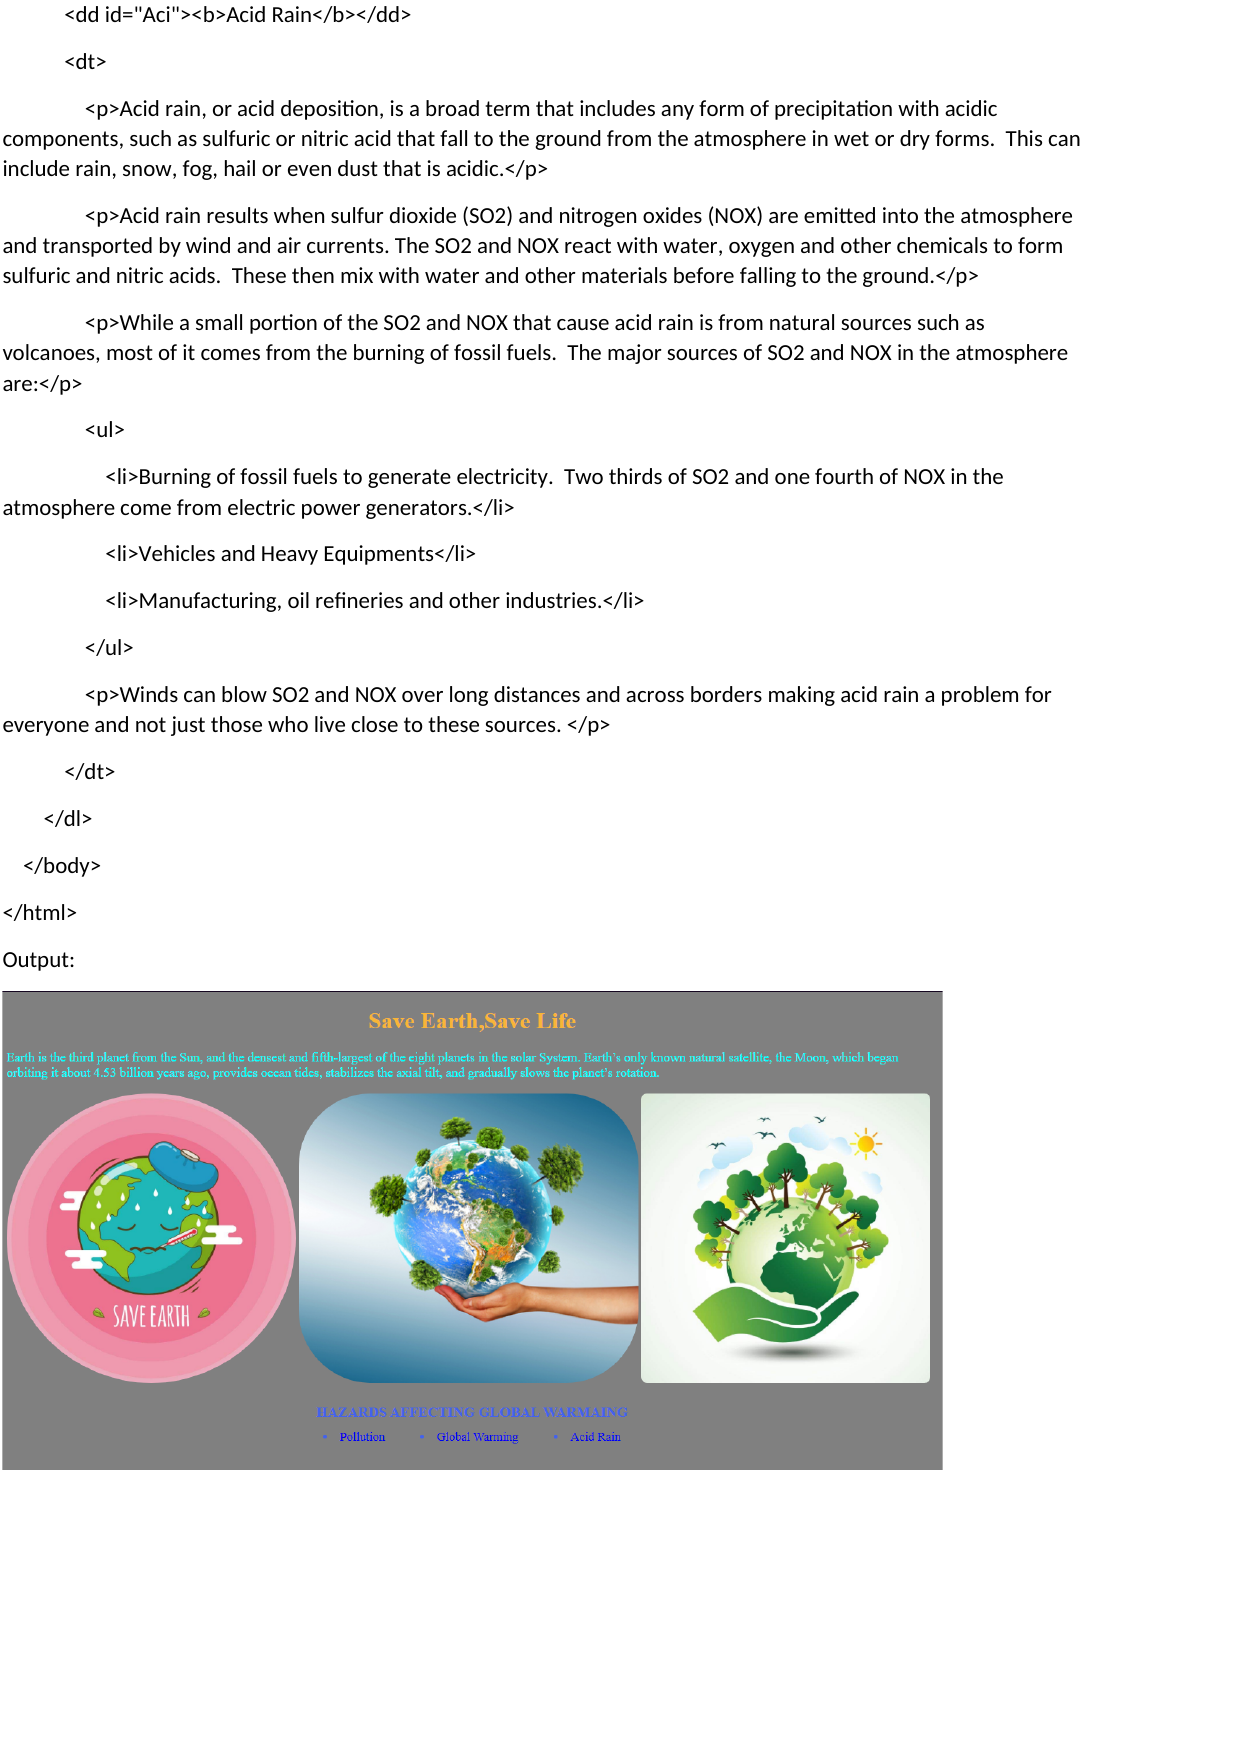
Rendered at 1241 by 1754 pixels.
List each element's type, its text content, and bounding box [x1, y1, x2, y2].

text </html> [2, 898, 1090, 926]
text </ul> [2, 633, 1090, 661]
text <dt> [2, 47, 1090, 75]
text <p>Winds can blow SO2 and NOX over long distances and across borders making acid rain a problem for everyone and not just those who live close to these sources. </p> [2, 680, 1090, 738]
text <p>Acid rain, or acid deposition, is a broad term that includes any form of precipitation with acidic components, such as sulfuric or nitric acid that fall to the ground from the atmosphere in wet or dry forms. This can include rain, snow, fog, hail or even dust that is acidic.</p> [2, 94, 1090, 182]
text <li>Manufacturing, oil refineries and other industries.</li> [2, 586, 1090, 614]
text <ul> [2, 416, 1090, 444]
text <li>Burning of fossil fuels to generate electricity. Two thirds of SO2 and one fourth of NOX in the atmosphere come from electric power generators.</li> [2, 462, 1090, 521]
text </dl> [2, 804, 1090, 832]
picture [2, 991, 943, 1470]
text <dd id="Aci"><b>Acid Rain</b></dd> [2, 0, 1090, 28]
text <p>Acid rain results when sulfur dioxide (SO2) and nitrogen oxides (NOX) are emitted into the atmosphere and transported by wind and air currents. The SO2 and NOX react with water, oxygen and other chemicals to form sulfuric and nitric acids. These then mix with water and other materials before falling to the ground.</p> [2, 201, 1090, 289]
text <p>While a small portion of the SO2 and NOX that cause acid rain is from natural sources such as volcanoes, most of it comes from the burning of fossil fuels. The major sources of SO2 and NOX in the atmosphere are:</p> [2, 308, 1090, 397]
text </body> [2, 851, 1090, 879]
text Output: [2, 945, 1090, 973]
text </dt> [2, 757, 1090, 785]
text <li>Vehicles and Heavy Equipments</li> [2, 539, 1090, 568]
